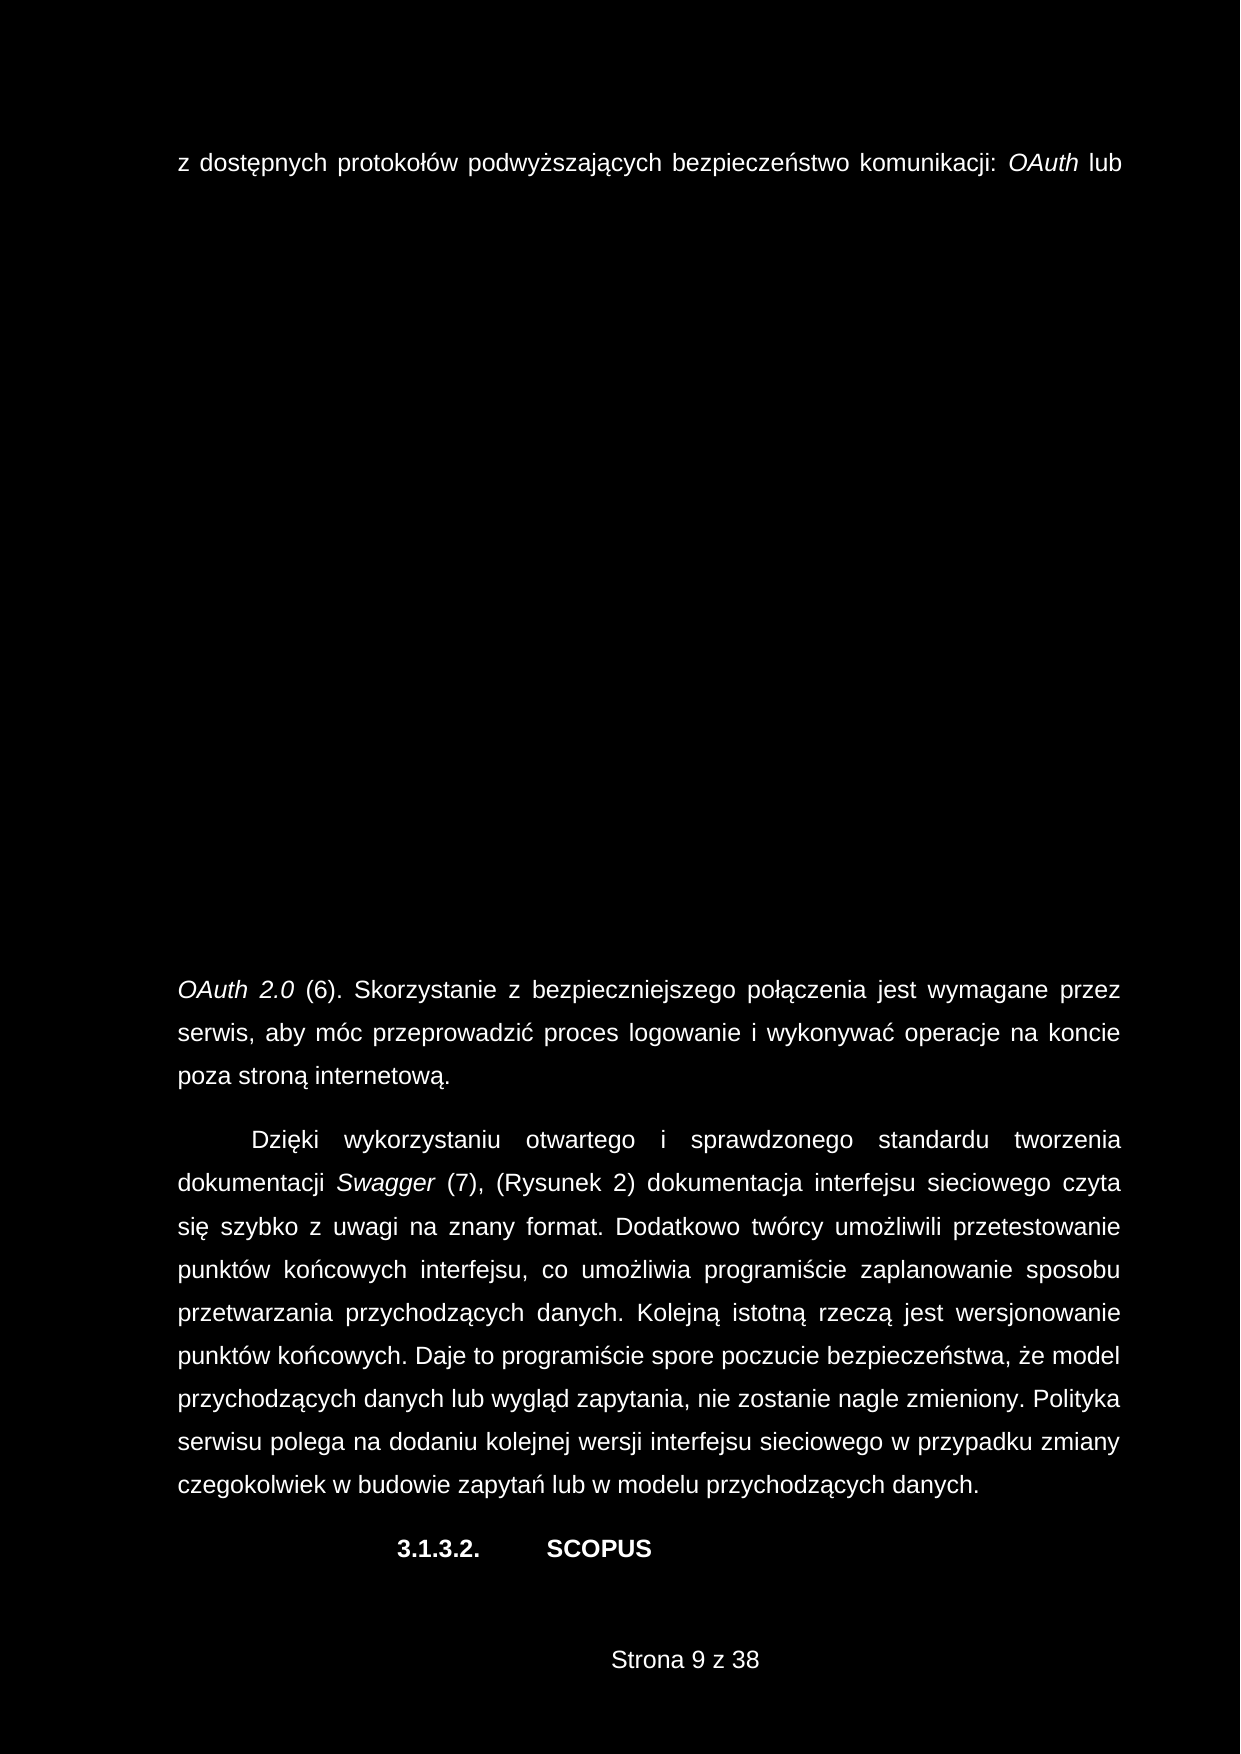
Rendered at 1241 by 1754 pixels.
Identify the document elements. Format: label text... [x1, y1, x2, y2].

text Dzięki wykorzystaniu otwartego i sprawdzonego standardu tworzenia dokumentacji Swagger, (Rysunek 2) dokumentacja interfejsu sieciowego czyta się szybko z uwagi na znany format. Dodatkowo twórcy umożliwili przetestowanie punktów końcowych interfejsu, co umożliwia programiście zaplanowanie sposobu przetwarzania przychodzących danych. Kolejną istotną rzeczą jest wersjonowanie punktów końcowych. Daje to programiście spore poczucie bezpieczeństwa, że model przychodzących danych lub wygląd zapytania, nie zostanie nagle zmieniony. Polityka serwisu polega na dodaniu kolejnej wersji interfejsu sieciowego w przypadku zmiany czegokolwiek w budowie zapytań lub w modelu przychodzących danych. [177, 1125, 1122, 1499]
subtitle SCOPUS [326, 1534, 1122, 1563]
